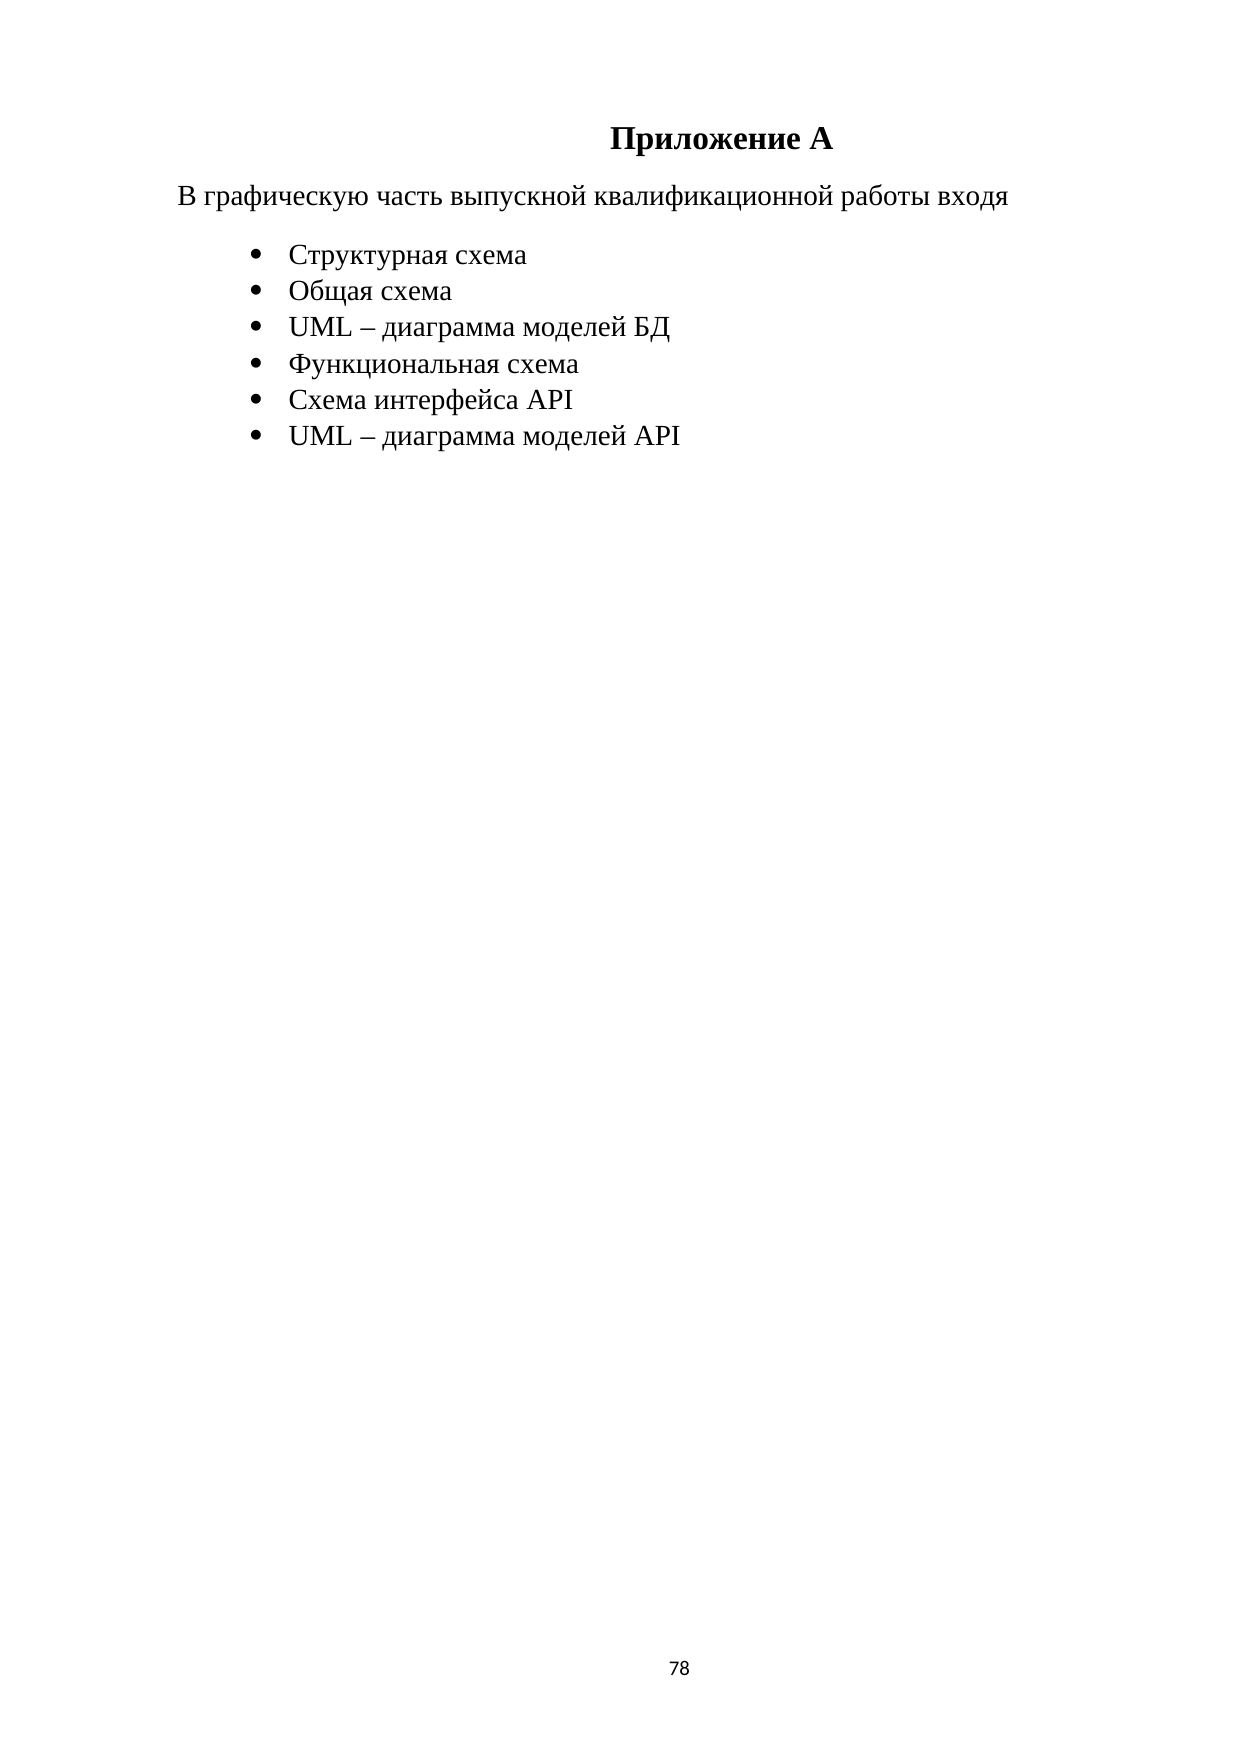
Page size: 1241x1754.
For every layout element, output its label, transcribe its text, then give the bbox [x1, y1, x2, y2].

list Функциональная схема [251, 346, 1182, 379]
list UML – диаграмма моделей API [251, 418, 1182, 452]
list Схема интерфейса API [251, 382, 1182, 416]
list UML – диаграмма моделей БД [251, 309, 1182, 343]
text В графическую часть выпускной квалификационной работы входя [177, 178, 1182, 211]
list Структурная схема [251, 237, 1182, 271]
list Общая схема [251, 273, 1182, 307]
text Приложение А [261, 118, 1182, 157]
